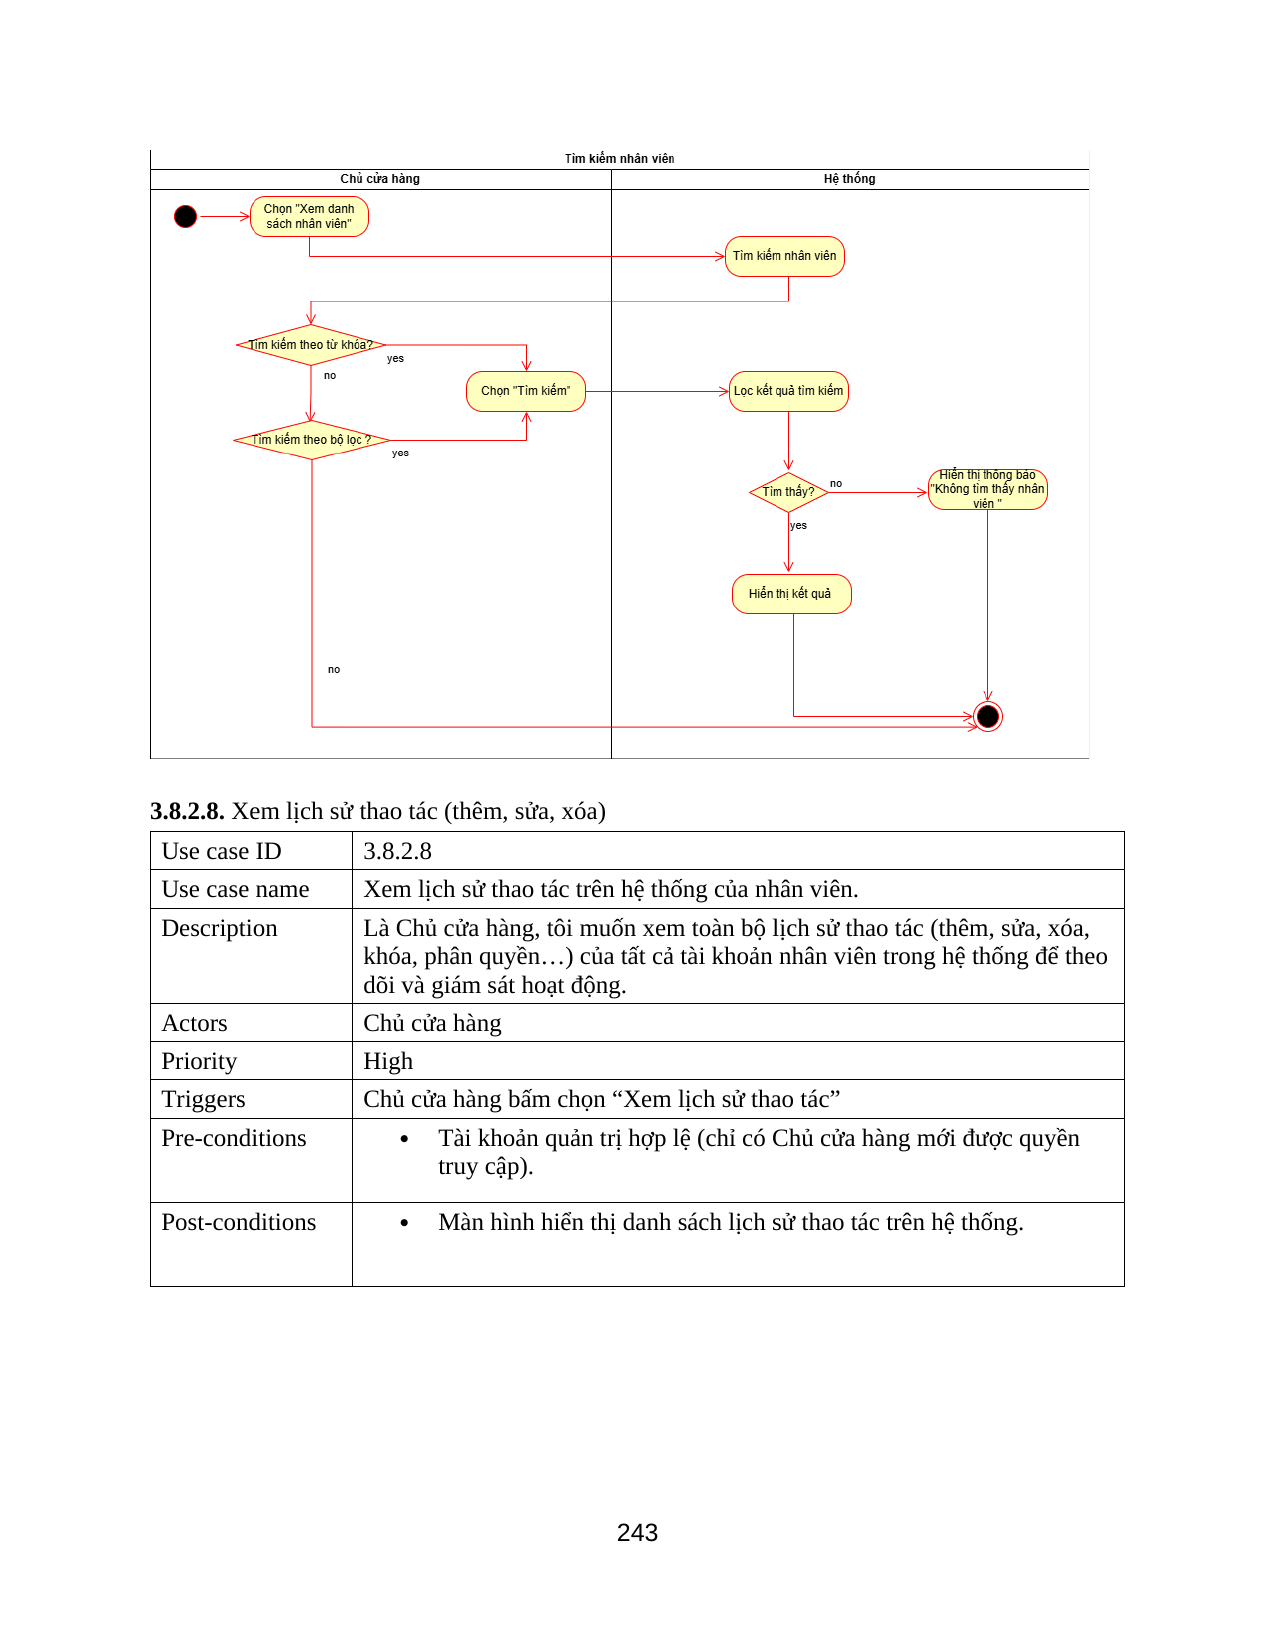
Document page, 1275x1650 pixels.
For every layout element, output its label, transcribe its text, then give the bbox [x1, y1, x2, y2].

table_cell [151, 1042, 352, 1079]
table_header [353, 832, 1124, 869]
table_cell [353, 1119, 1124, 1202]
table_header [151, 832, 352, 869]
subtitle Xem lịch sử thao tác (thêm, sửa, xóa) [150, 796, 1125, 825]
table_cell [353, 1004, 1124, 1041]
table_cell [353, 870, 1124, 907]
picture [150, 150, 1090, 759]
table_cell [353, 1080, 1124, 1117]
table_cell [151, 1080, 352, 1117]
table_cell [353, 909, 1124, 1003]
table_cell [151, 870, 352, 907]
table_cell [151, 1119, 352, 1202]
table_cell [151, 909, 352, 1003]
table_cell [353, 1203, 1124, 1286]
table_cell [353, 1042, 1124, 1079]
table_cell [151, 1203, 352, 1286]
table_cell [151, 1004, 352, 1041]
